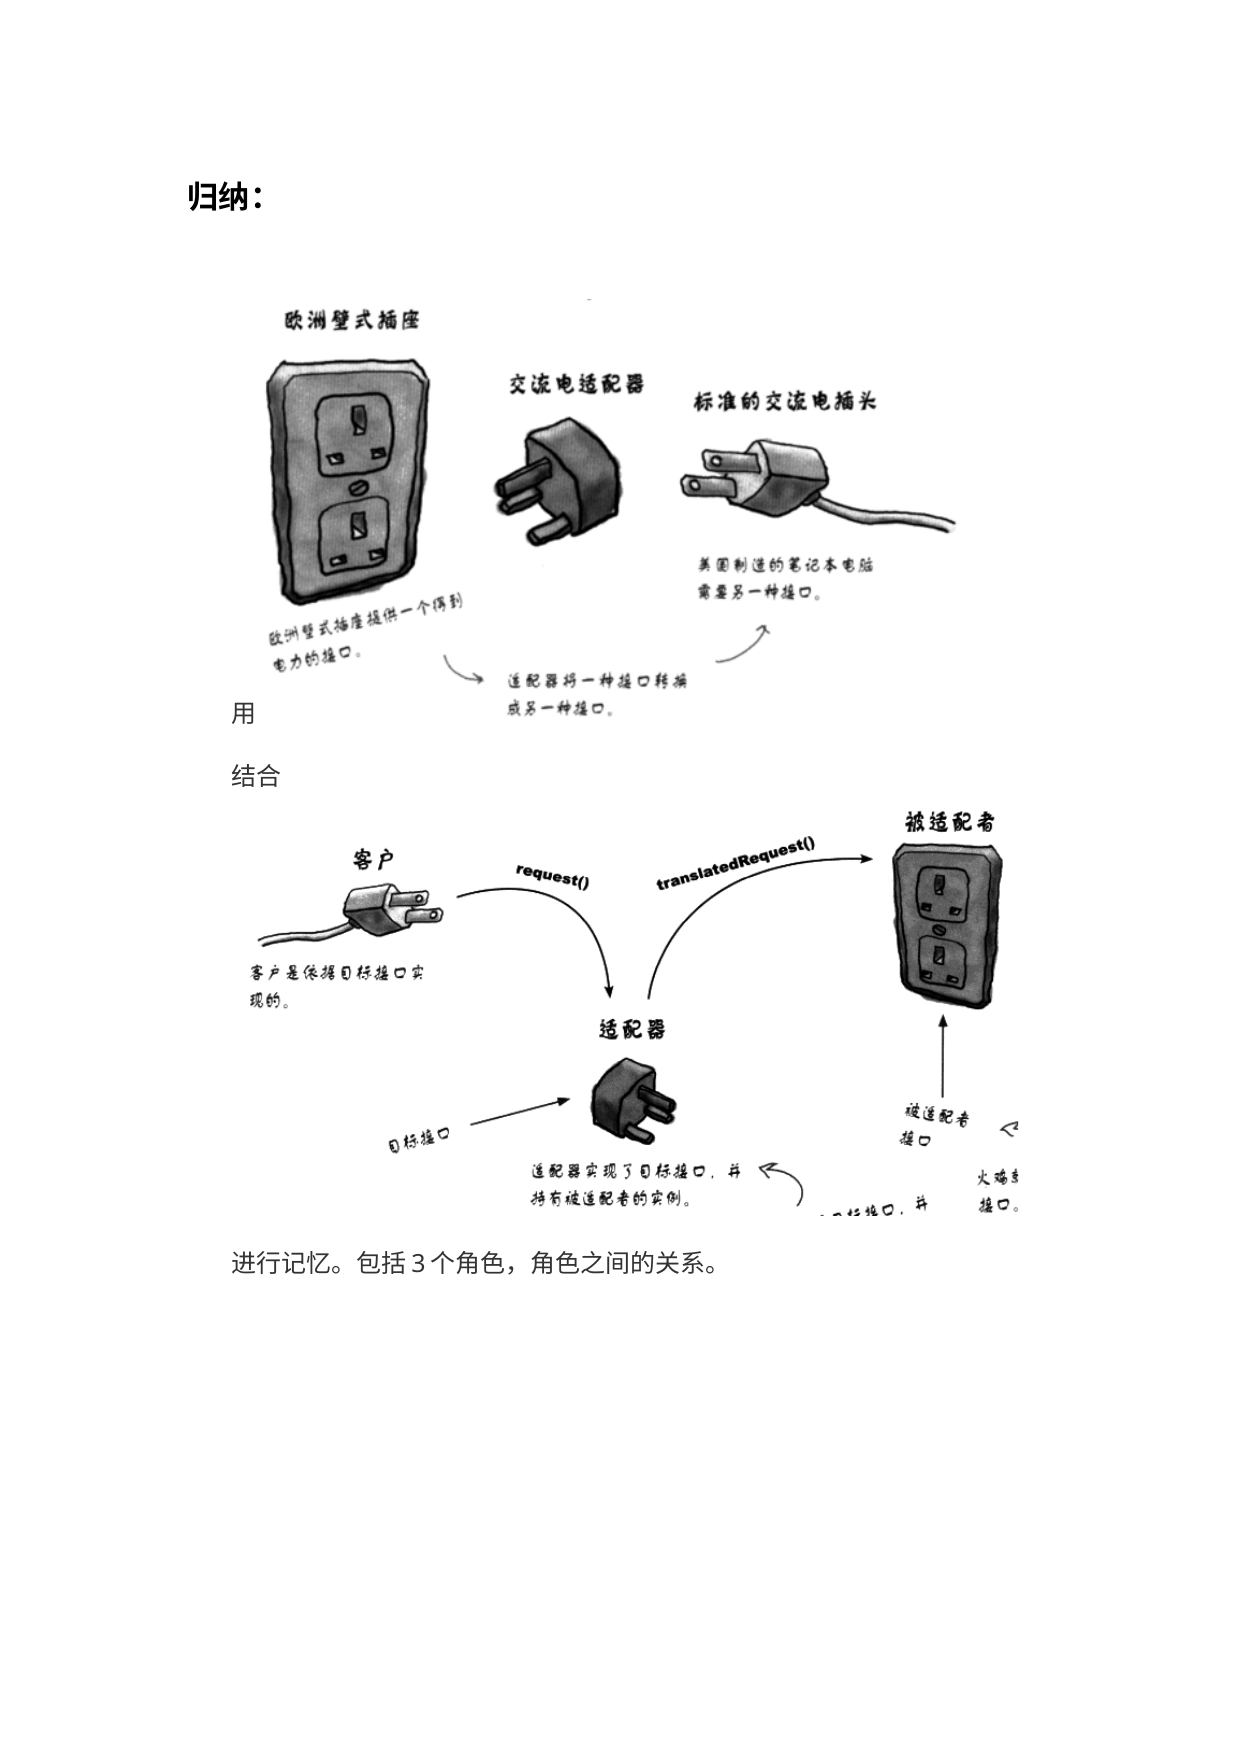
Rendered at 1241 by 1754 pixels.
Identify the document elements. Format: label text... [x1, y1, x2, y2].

text 结合 [187, 742, 1053, 807]
text 进行记忆。包括3个角色，角色之间的关系。 [187, 1229, 1053, 1294]
picture [256, 299, 965, 722]
subtitle 归纳： [187, 162, 1053, 227]
picture [231, 807, 1019, 1216]
